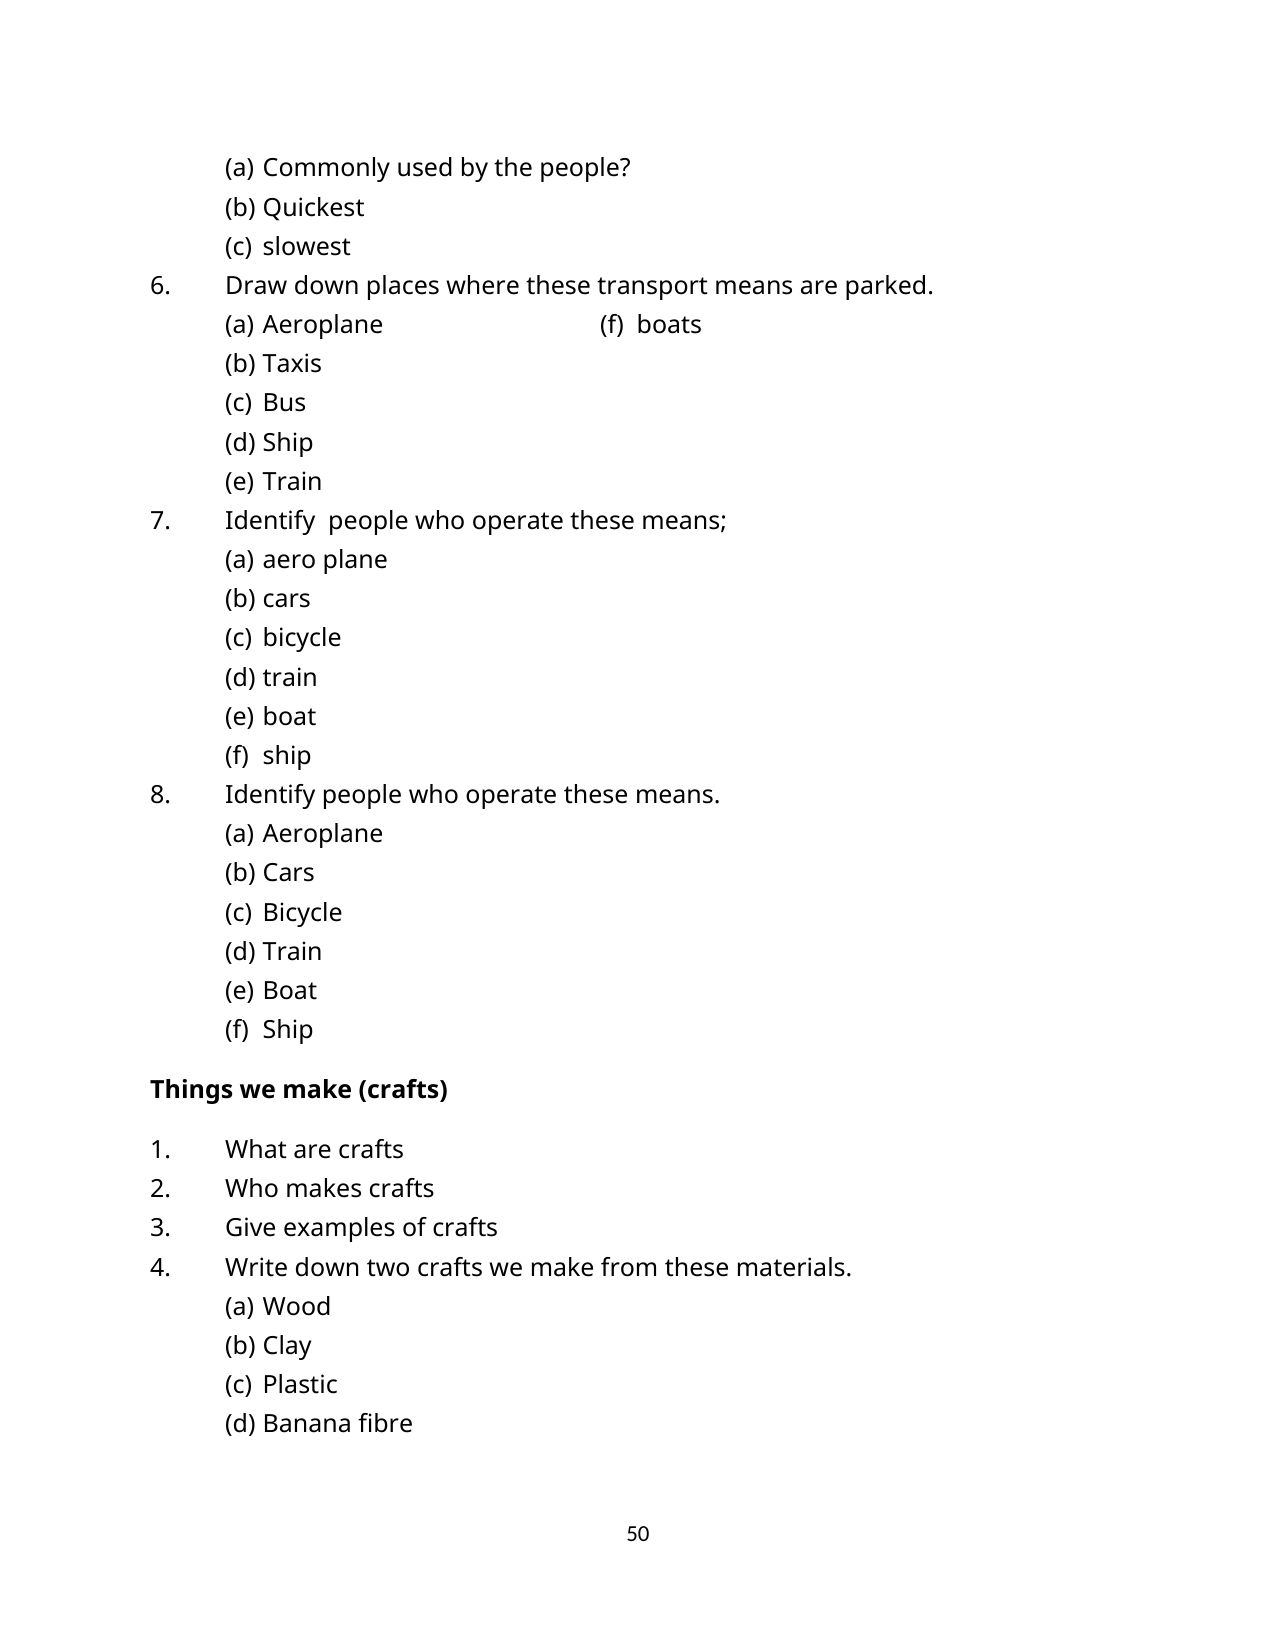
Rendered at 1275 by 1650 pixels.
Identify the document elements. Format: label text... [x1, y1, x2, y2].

list Plastic [225, 1367, 1125, 1401]
list Commonly used by the people? [225, 150, 1125, 184]
list boat [225, 698, 1125, 732]
list Write down two crafts we make from these materials. [150, 1249, 1125, 1283]
list Give examples of crafts [150, 1210, 1125, 1244]
list ship [225, 737, 1125, 772]
text Things we make (crafts) [150, 1072, 1125, 1106]
list Train [225, 463, 1125, 497]
list Aeroplane [225, 816, 1125, 850]
list Who makes crafts [150, 1171, 1125, 1205]
list train [225, 659, 1125, 693]
list Bus [225, 385, 1125, 419]
list Taxis [225, 346, 1125, 380]
list Bicycle [225, 894, 1125, 928]
list Identify people who operate these means. [150, 777, 1125, 811]
list slowest [225, 228, 1125, 262]
list What are crafts [150, 1132, 1125, 1166]
list Clay [225, 1327, 1125, 1362]
list Wood [225, 1288, 1125, 1322]
list Train [225, 933, 1125, 967]
list Aeroplane (f) boats [225, 307, 1125, 341]
list Ship [225, 424, 1125, 458]
list Draw down places where these transport means are parked. [150, 267, 1125, 302]
list bicycle [225, 620, 1125, 654]
list Identify people who operate these means; [150, 502, 1125, 537]
list cars [225, 581, 1125, 615]
list Boat [225, 972, 1125, 1007]
list aero plane [225, 542, 1125, 576]
list Quickest [225, 189, 1125, 223]
list Ship [225, 1012, 1125, 1046]
list Banana fibre [225, 1406, 1125, 1440]
list Cars [225, 855, 1125, 889]
